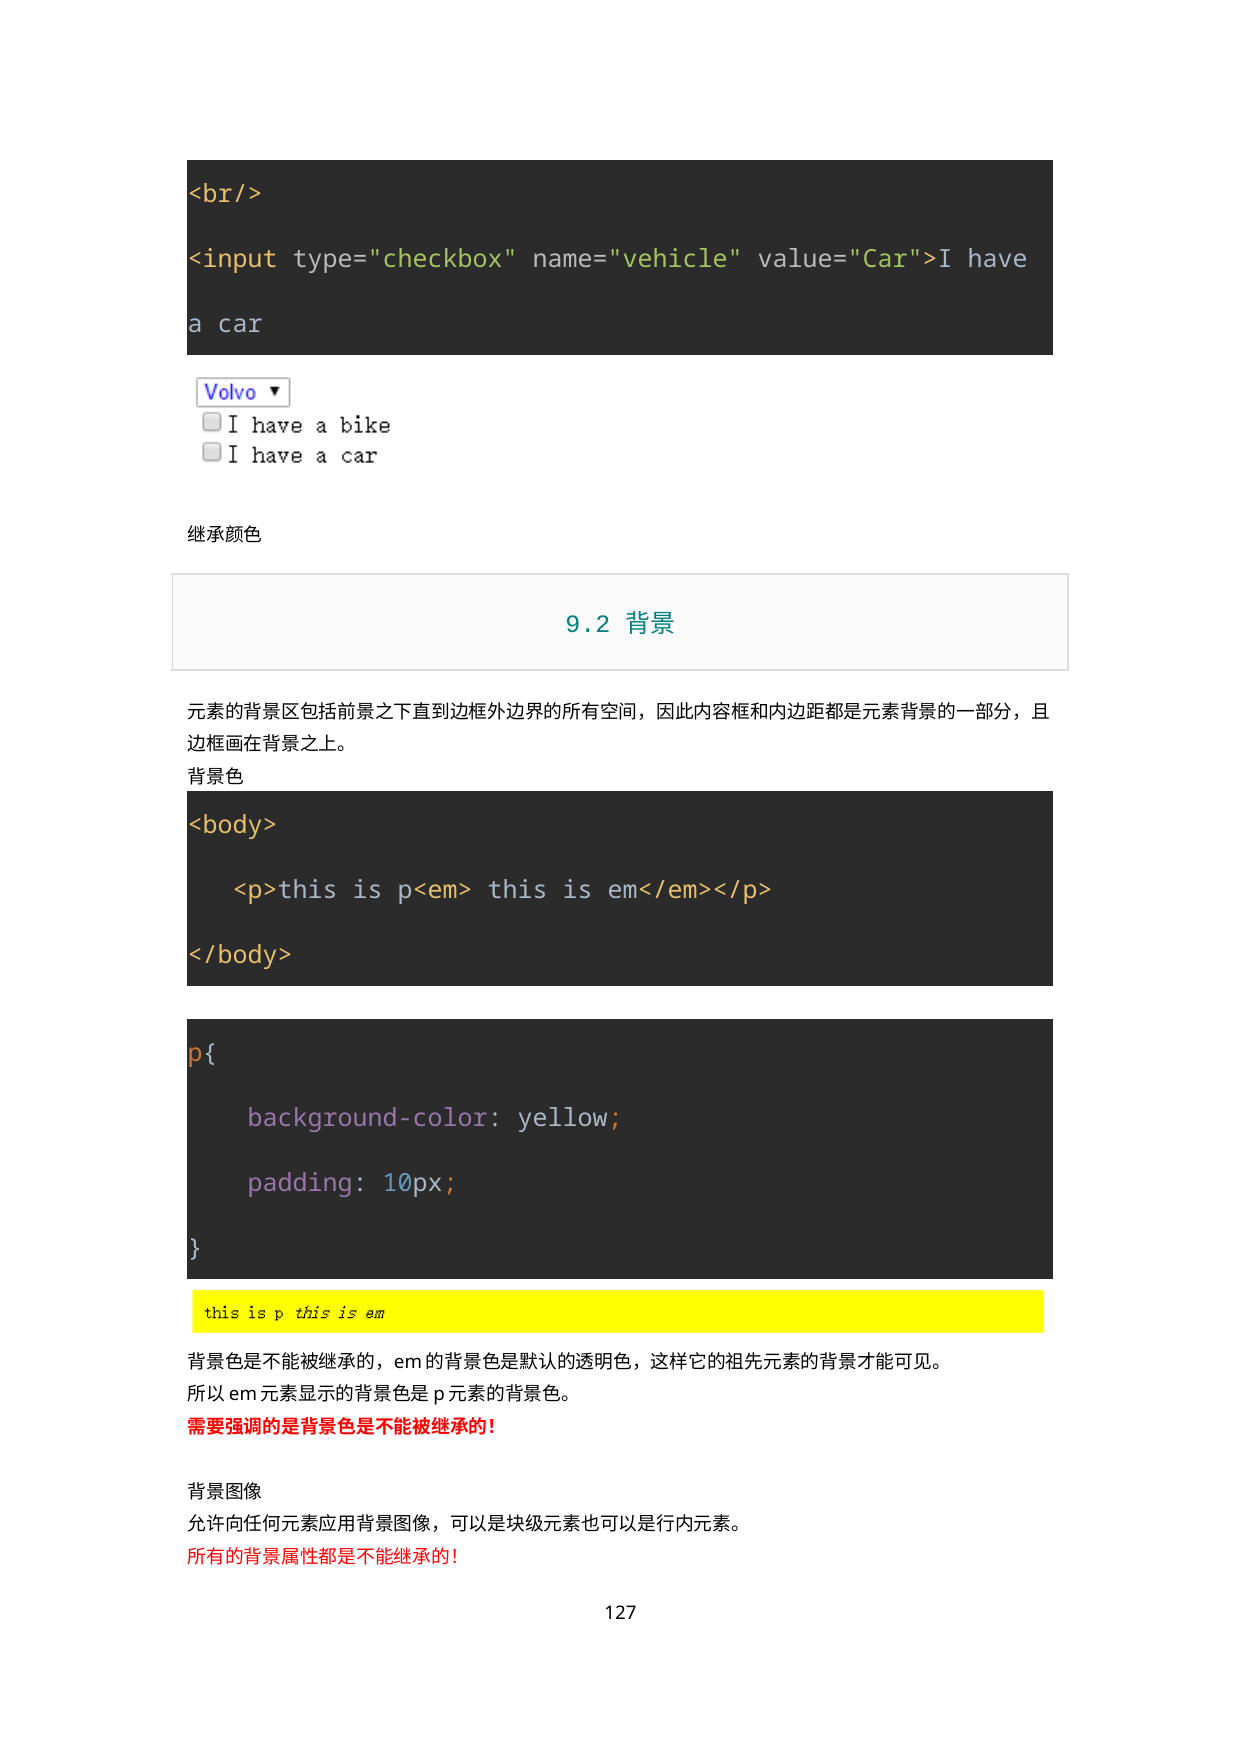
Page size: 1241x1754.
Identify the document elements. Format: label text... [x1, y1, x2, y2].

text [187, 160, 1053, 355]
text 需要强调的是背景色是不能被继承的！ [187, 1409, 1053, 1441]
text 所以em元素显示的背景色是p元素的背景色。 [187, 1376, 1053, 1409]
text 允许向任何元素应用背景图像，可以是块级元素也可以是行内元素。 [187, 1506, 1053, 1539]
text p{ background-color: yellow; padding: 10px; } [187, 1019, 1053, 1279]
text 背景图像 [187, 1474, 1053, 1506]
text 所有的背景属性都是不能继承的！ [187, 1539, 1053, 1571]
text <body> <p>this is p<em> this is em</em></p> </body> [187, 791, 1053, 986]
text 元素的背景区包括前景之下直到边框外边界的所有空间，因此内容框和内边距都是元素背景的一部分，且边框画在背景之上。 [187, 694, 1053, 759]
picture [187, 366, 443, 474]
text 背景色 [187, 759, 1053, 791]
subtitle 9.2 背景 [173, 575, 1067, 669]
picture [187, 1279, 1053, 1344]
text 背景色是不能被继承的，em的背景色是默认的透明色，这样它的祖先元素的背景才能可见。 [187, 1344, 1053, 1376]
text 继承颜色 [187, 517, 1053, 550]
